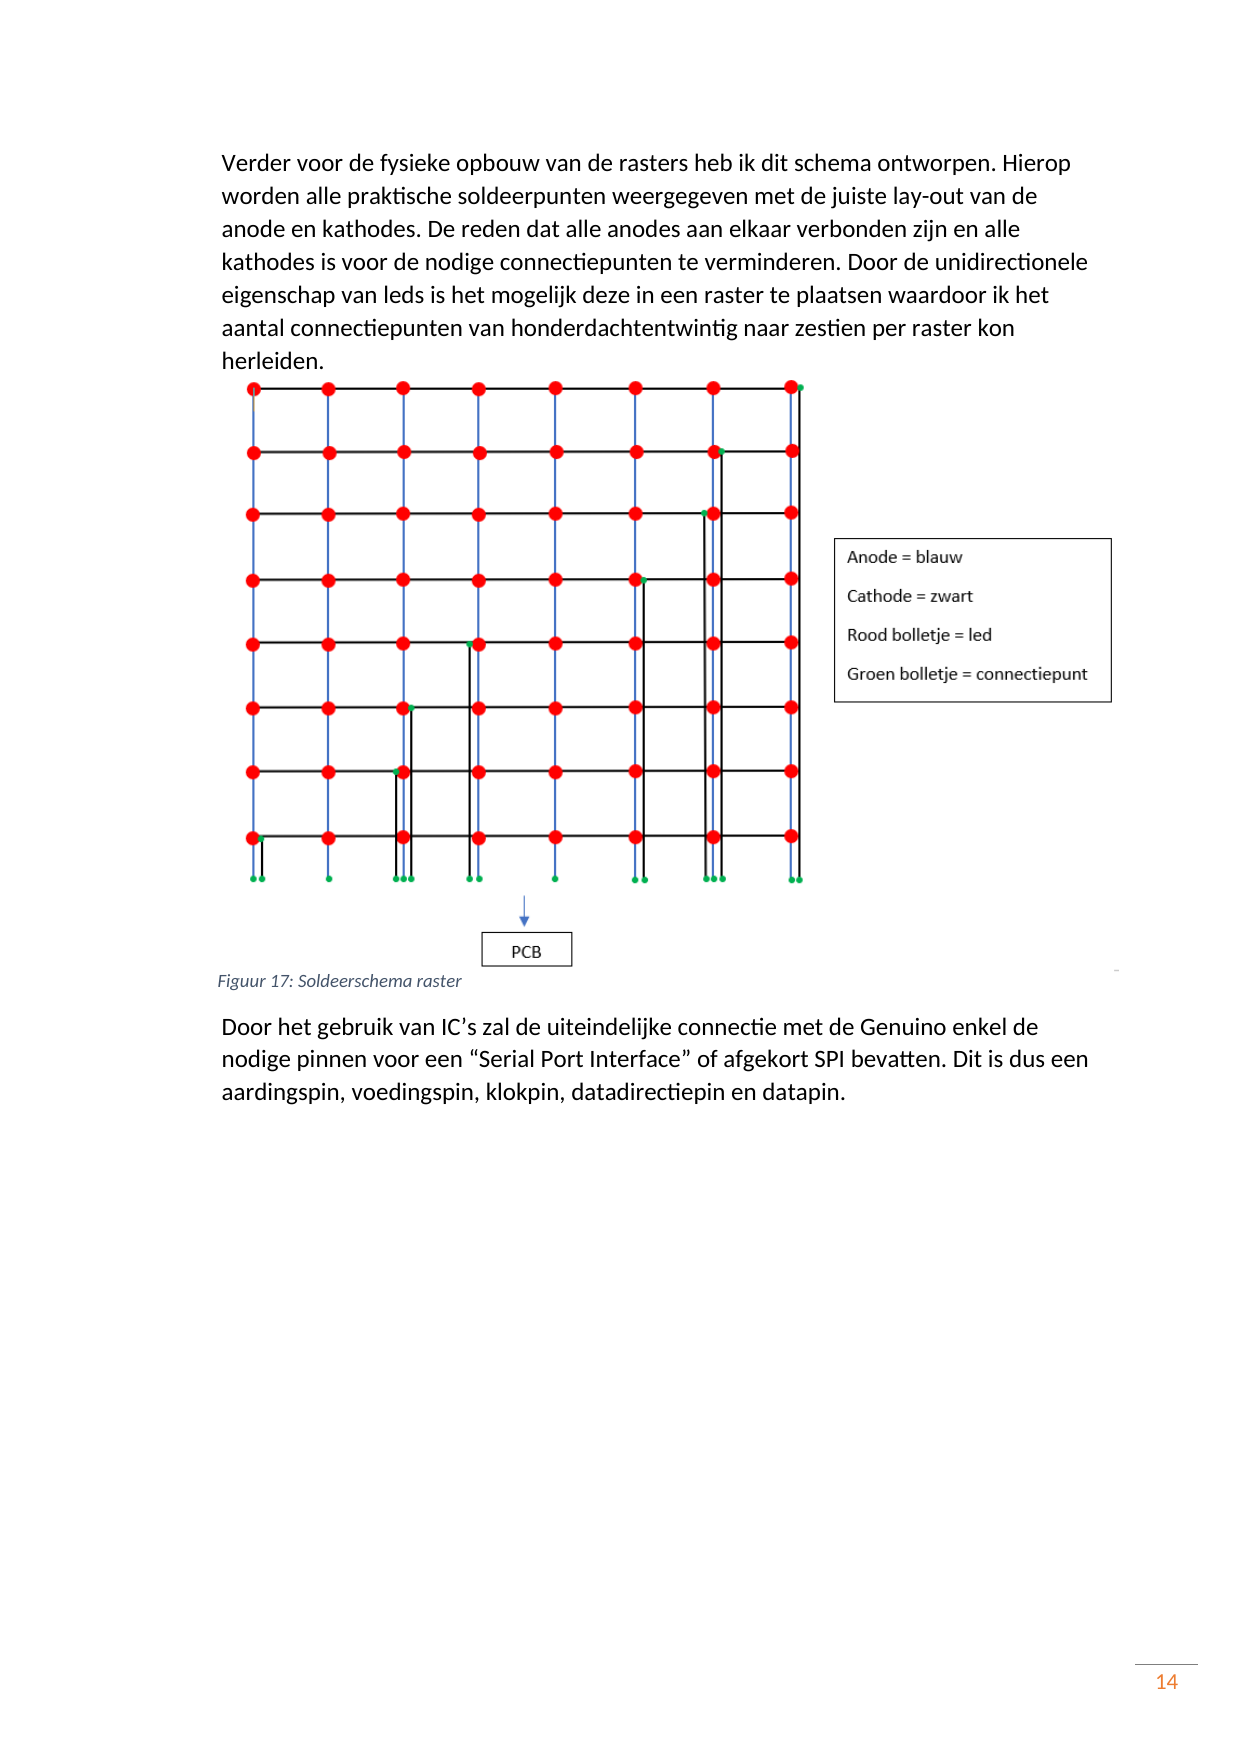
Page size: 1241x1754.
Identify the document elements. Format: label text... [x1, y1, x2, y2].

text Verder voor de fysieke opbouw van de rasters heb ik dit schema ontworpen. Hierop worden alle praktische soldeerpunten weergegeven met de juiste lay-out van de anode en kathodes. De reden dat alle anodes aan elkaar verbonden zijn en alle kathodes is voor de nodige connectiepunten te verminderen. Door de unidirectionele eigenschap van leds is het mogelijk deze in een raster te plaatsen waardoor ik het aantal connectiepunten van honderdachtentwintig naar zestien per raster kon herleiden. [221, 148, 1093, 376]
picture [221, 379, 1119, 972]
text Door het gebruik van IC’s zal de uiteindelijke connectie met de Genuino enkel de nodige pinnen voor een “Serial Port Interface” of afgekort SPI bevatten. Dit is dus een aardingspin, voedingspin, klokpin, datadirectiepin en datapin. [221, 992, 1093, 1107]
